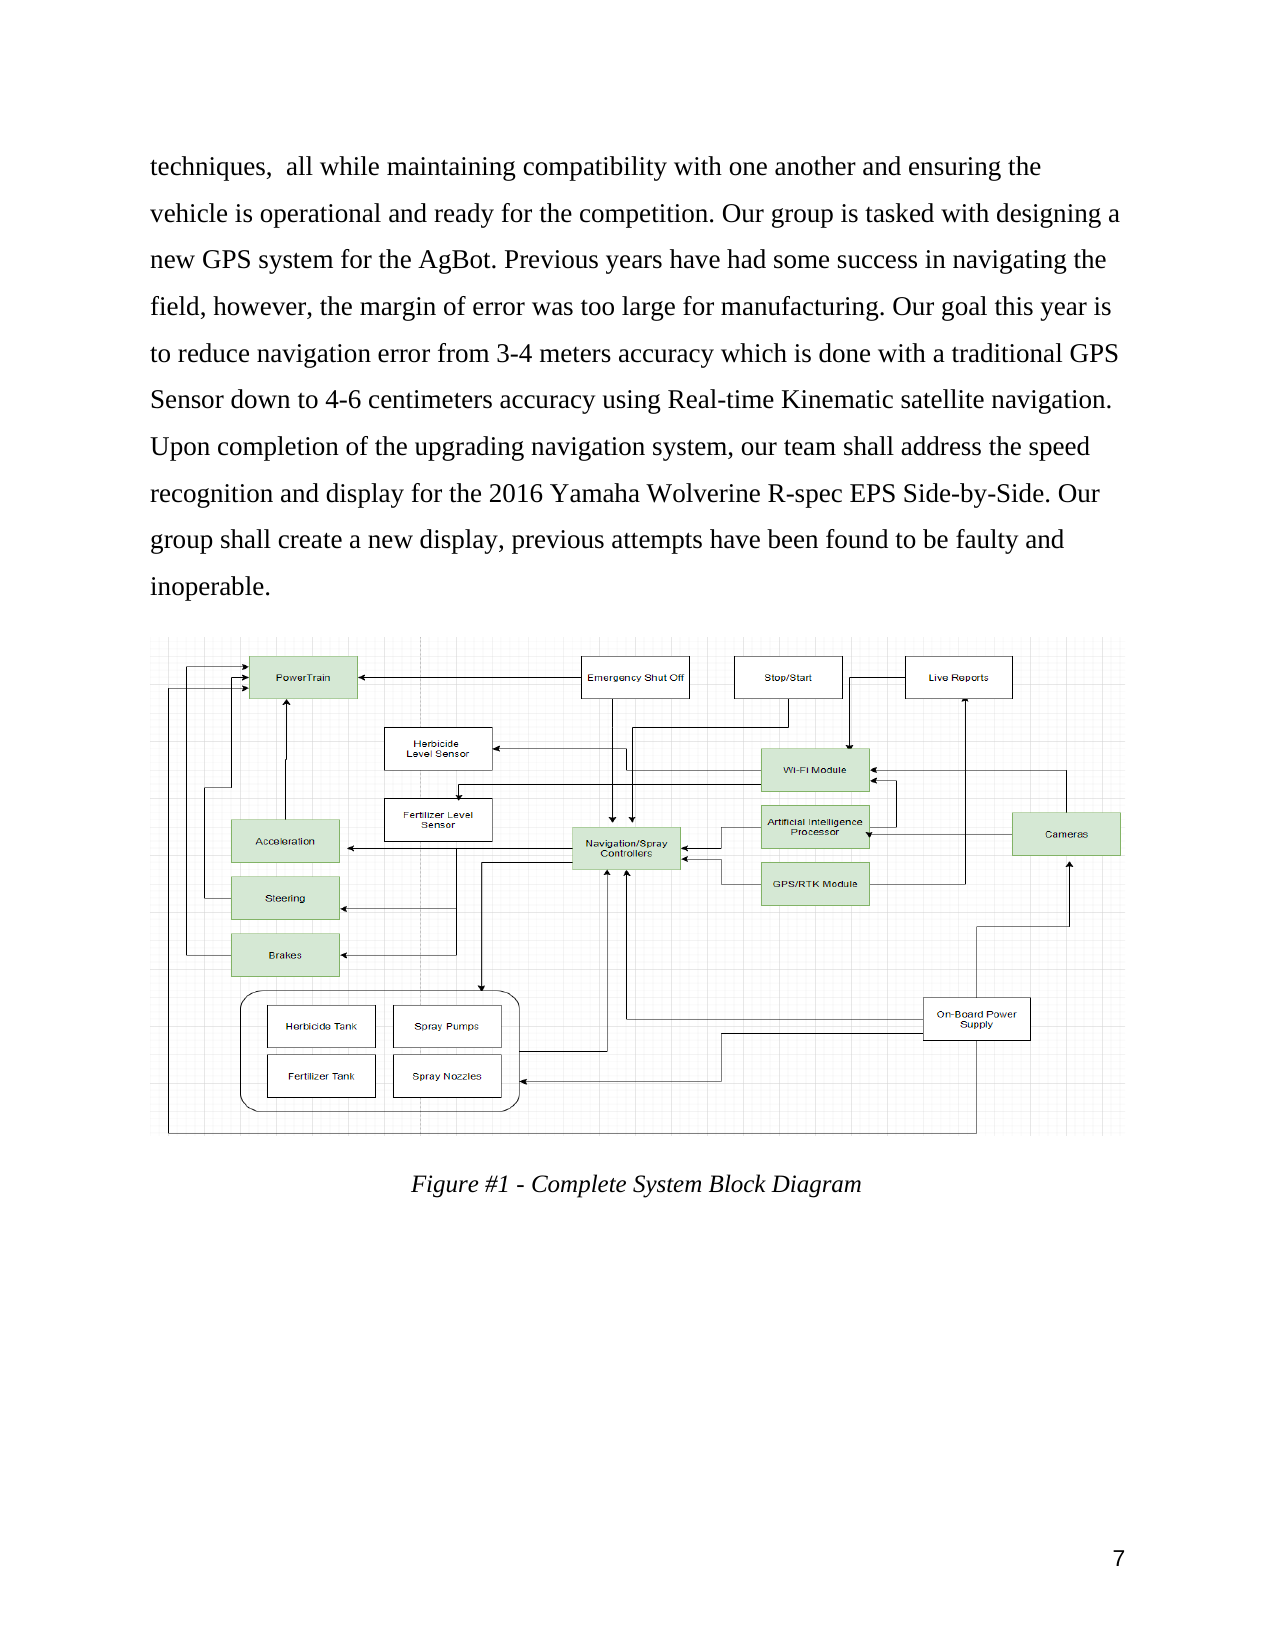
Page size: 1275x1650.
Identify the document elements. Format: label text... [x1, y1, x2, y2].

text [150, 150, 1125, 601]
text Figure #1 - Complete System Block Diagram [150, 1169, 1125, 1198]
picture [150, 637, 1125, 1136]
